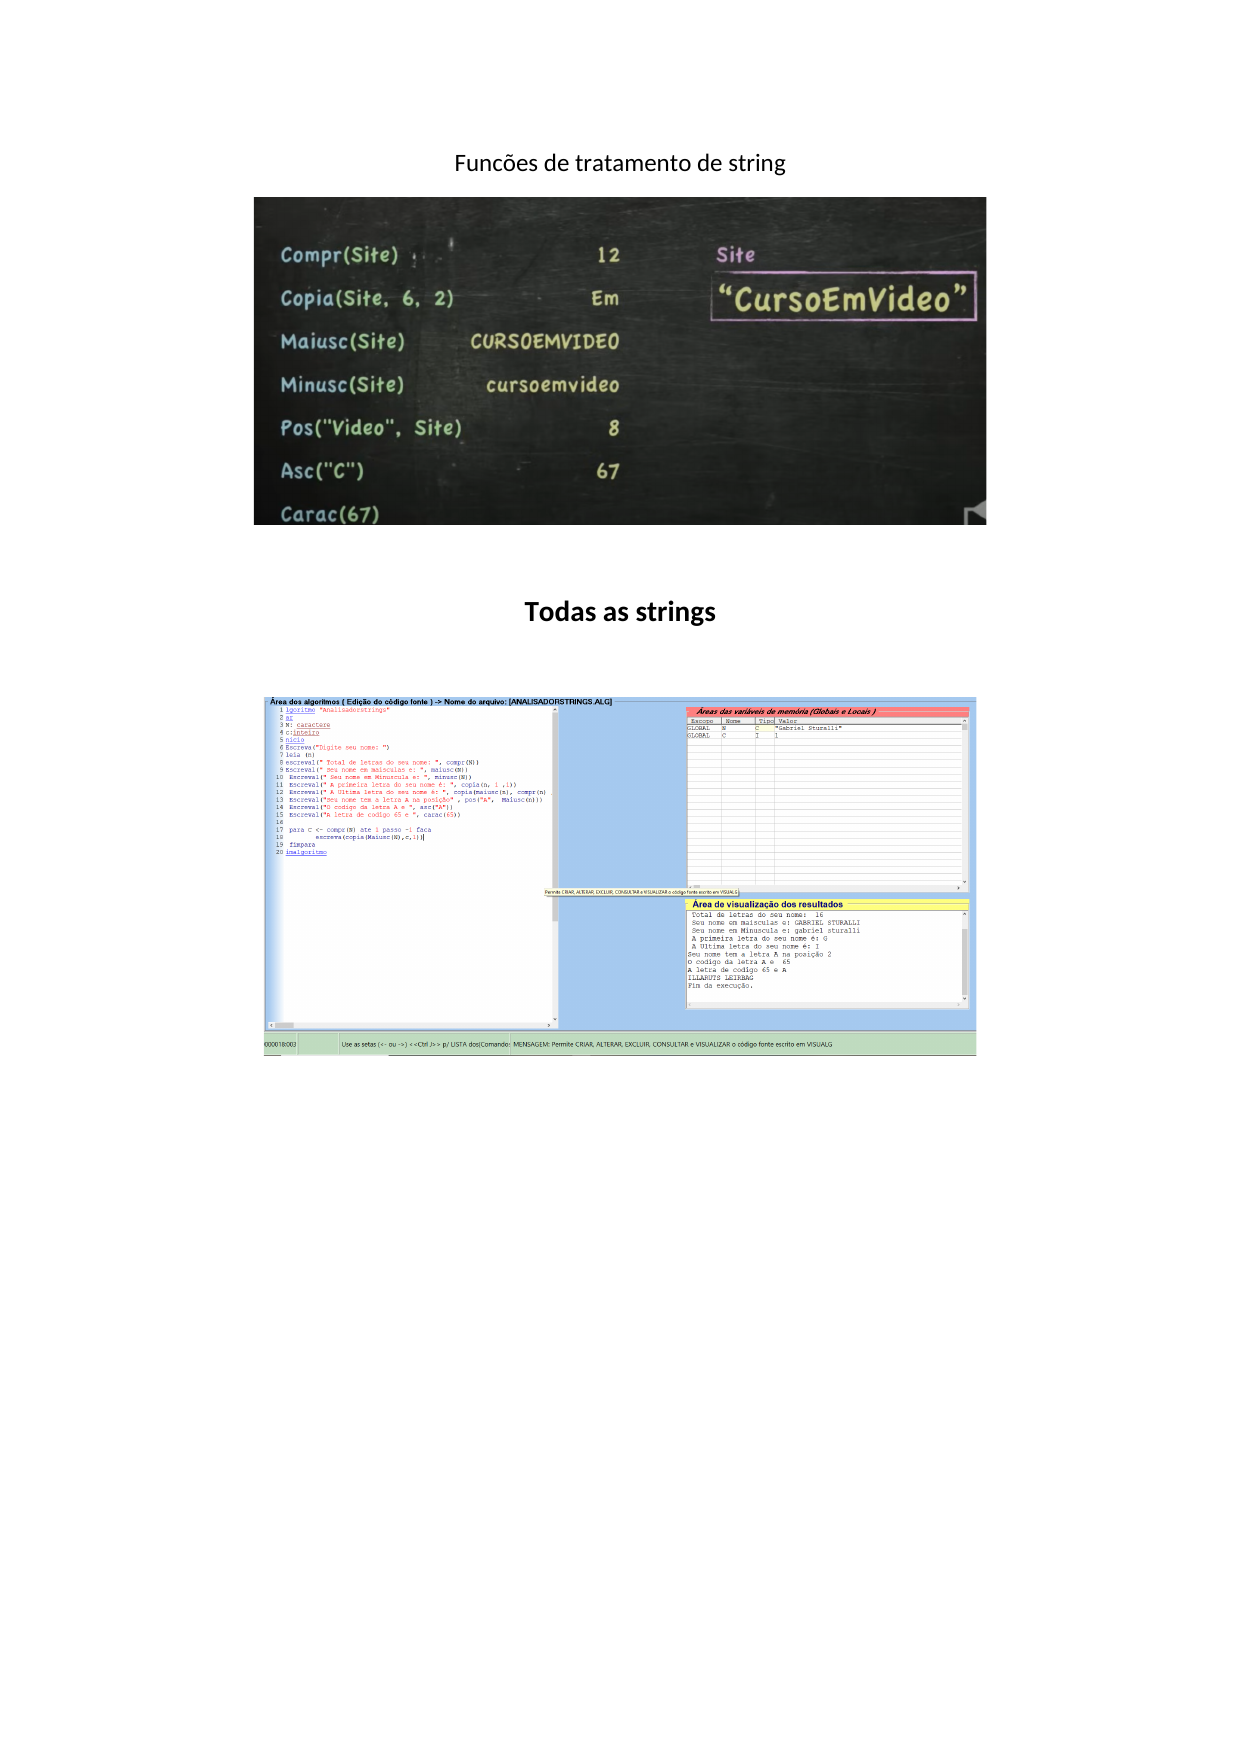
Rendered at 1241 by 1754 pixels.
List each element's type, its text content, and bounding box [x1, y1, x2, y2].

picture [263, 697, 977, 1056]
picture [253, 197, 987, 525]
text Todas as strings [177, 593, 1063, 629]
text Funcões de tratamento de string [177, 148, 1063, 178]
